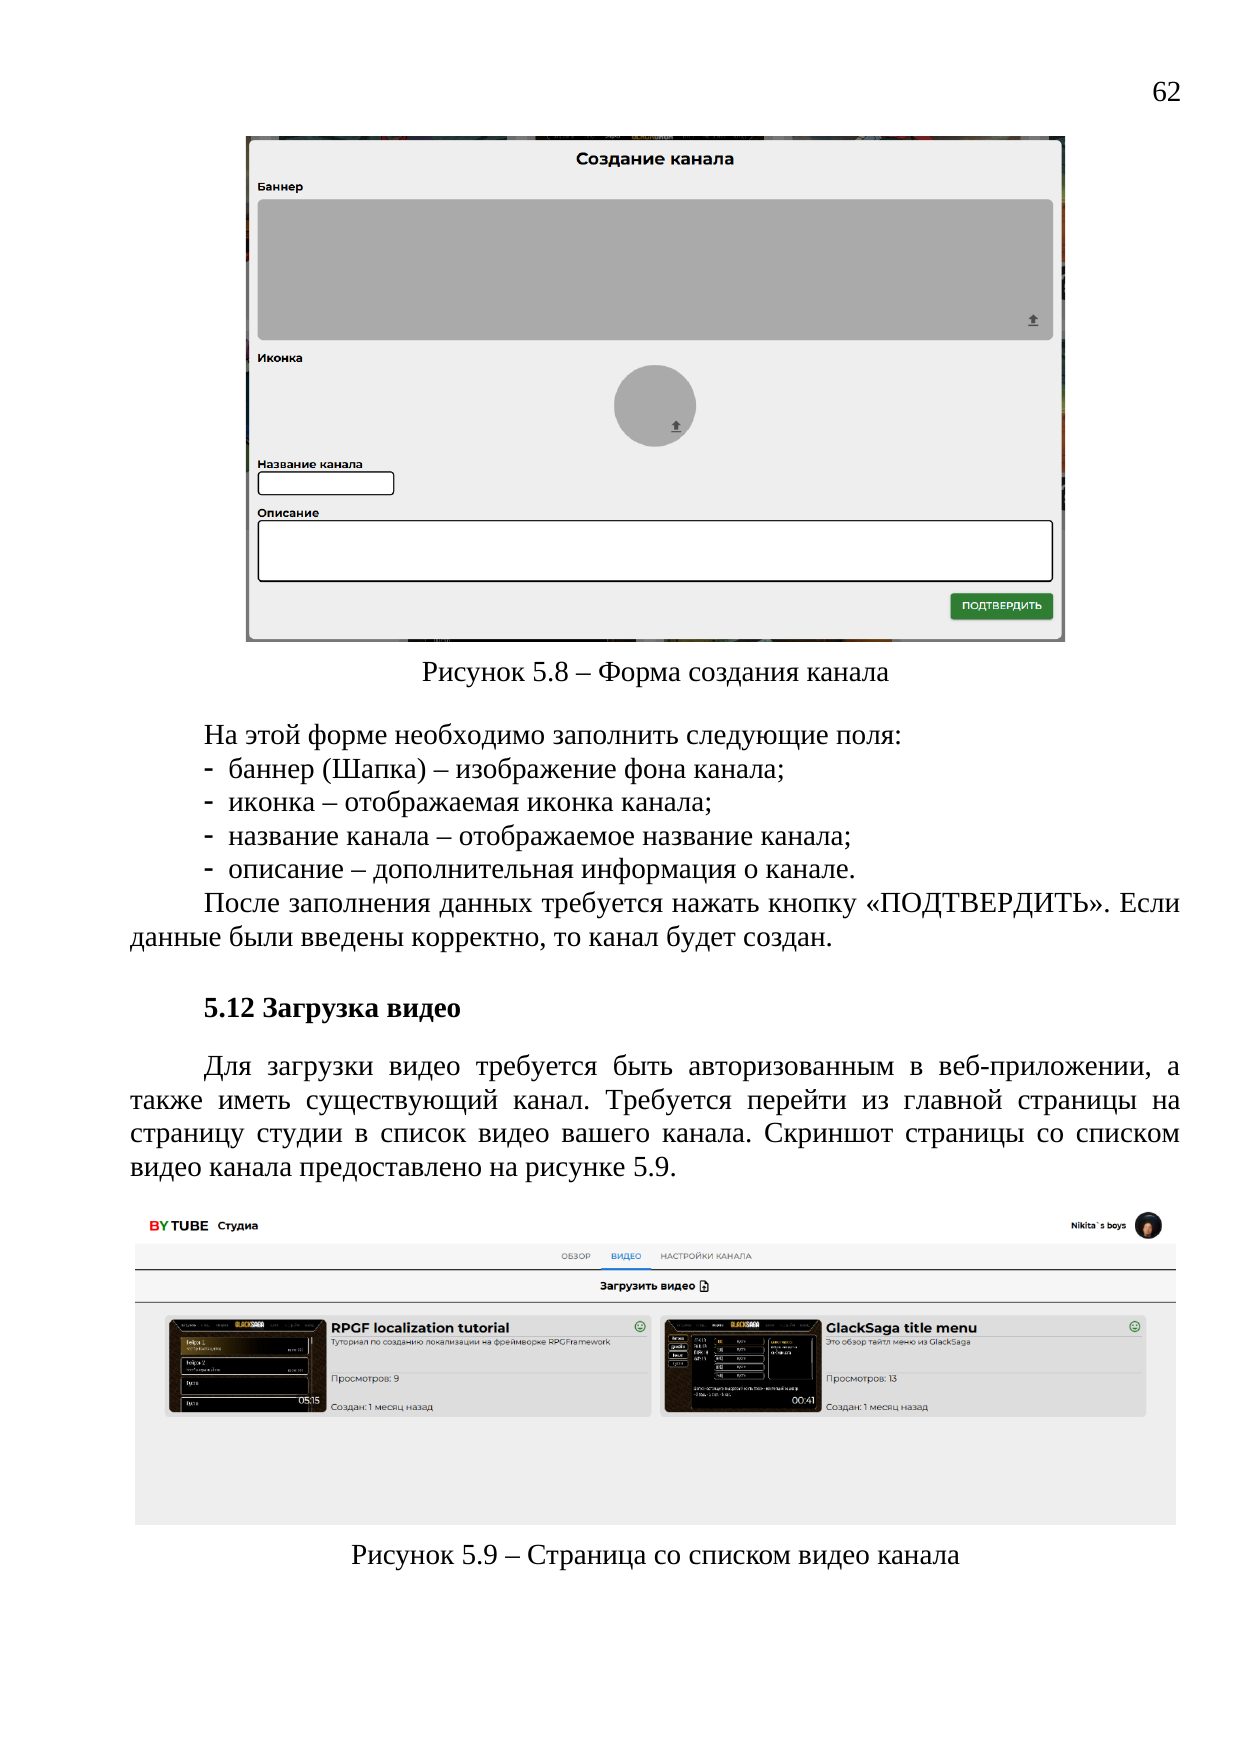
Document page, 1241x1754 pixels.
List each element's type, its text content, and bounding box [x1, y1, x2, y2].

text название канала – отображаемое название канала; [130, 818, 1181, 852]
text Рисунок 5.8 – Форма создания канала [130, 654, 1181, 688]
text баннер (Шапка) – изображение фона канала; [130, 751, 1181, 784]
text Для загрузки видео требуется быть авторизованным в веб-приложении, а также иметь существующий канал. Требуется перейти из главной страницы на страницу студии в список видео вашего канала. Скриншот страницы со списком видео канала предоставлено на рисунке 5.9. [130, 1048, 1181, 1183]
text иконка – отображаемая иконка канала; [130, 784, 1181, 818]
picture [135, 1211, 1176, 1525]
text Рисунок 5.9 – Страница со списком видео канала [130, 1537, 1181, 1571]
picture [245, 136, 1066, 642]
text Загрузка видео [204, 990, 1181, 1023]
text описание – дополнительная информация о канале. [130, 852, 1181, 885]
text После заполнения данных требуется нажать кнопку «ПОДТВЕРДИТЬ». Если данные были введены корректно, то канал будет создан. [130, 885, 1181, 952]
text На этой форме необходимо заполнить следующие поля: [130, 717, 1181, 751]
